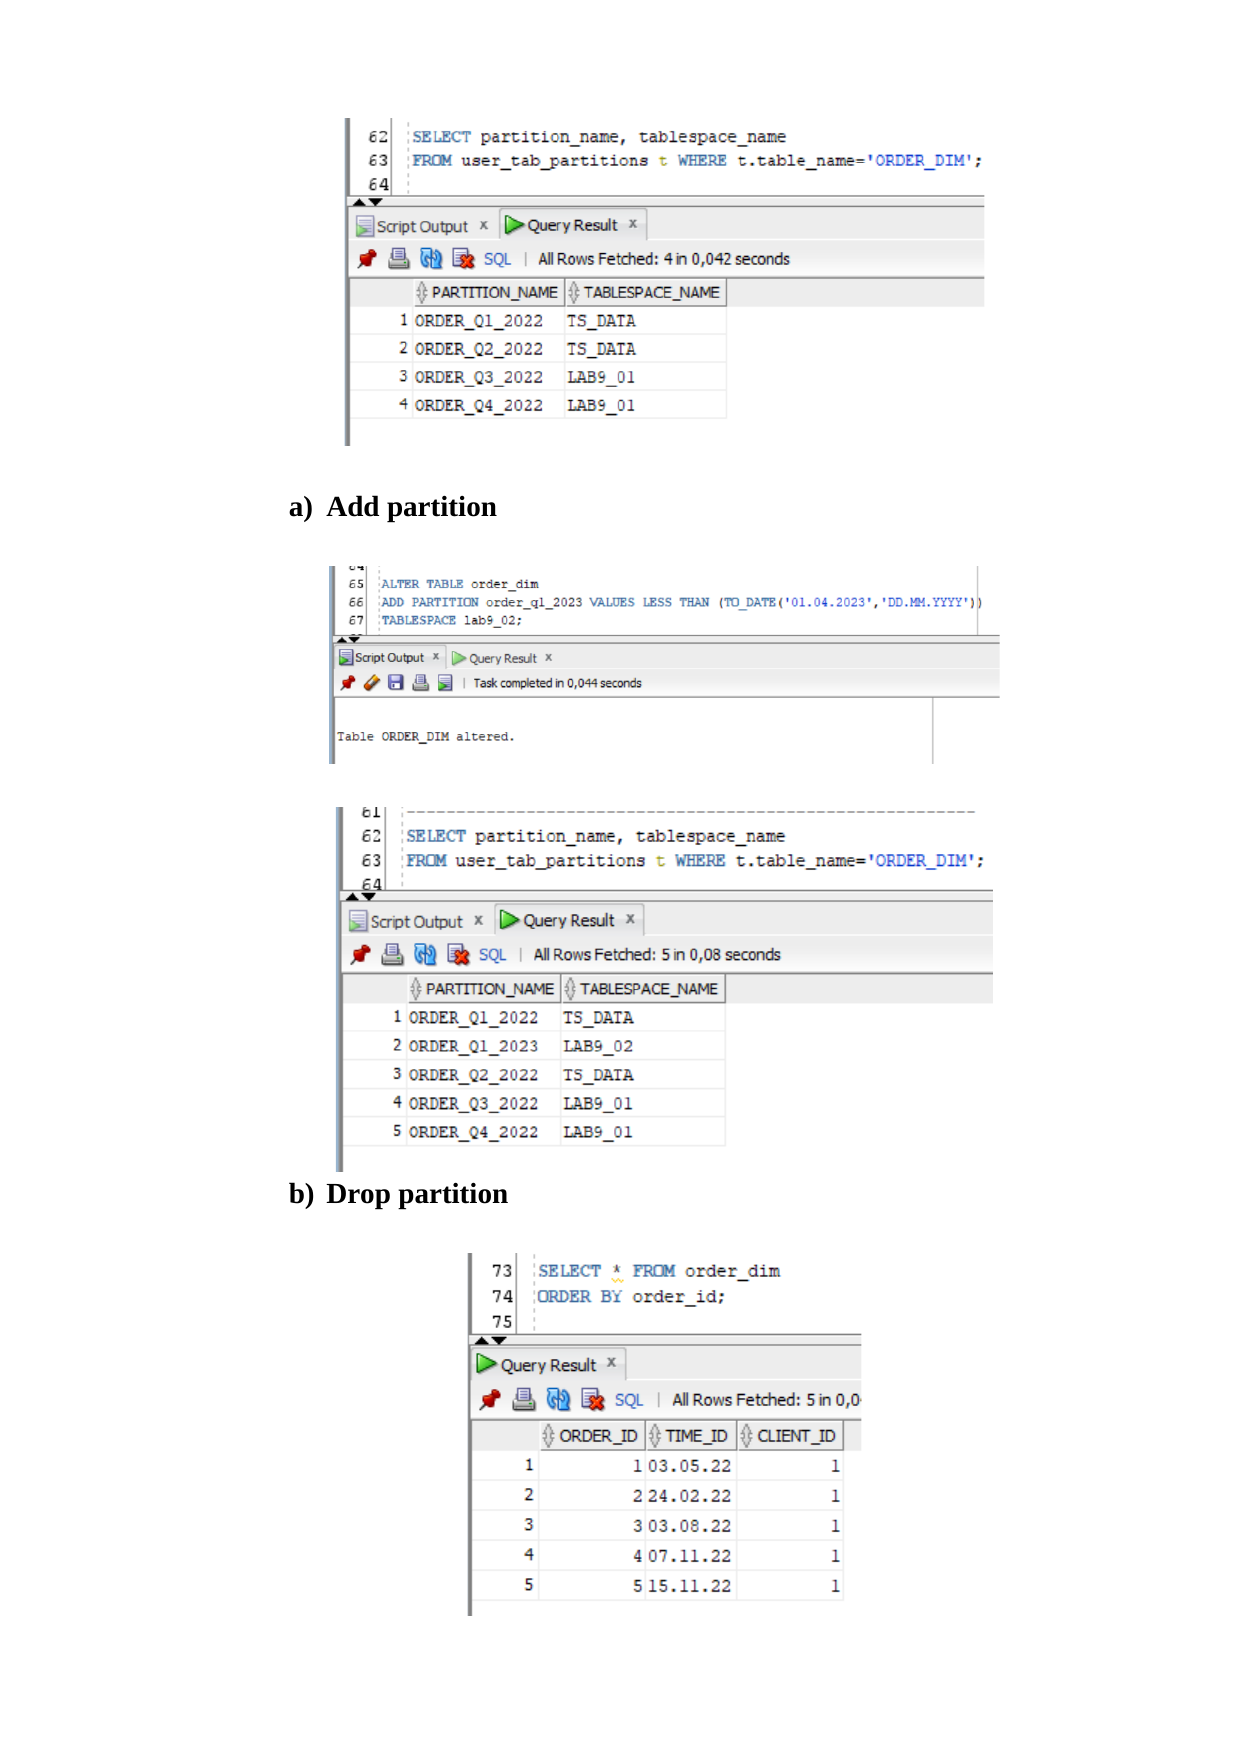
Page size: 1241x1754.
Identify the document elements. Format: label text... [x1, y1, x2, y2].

picture [335, 807, 993, 1172]
picture [329, 566, 1000, 764]
list Add partition [288, 489, 1152, 523]
picture [467, 1253, 862, 1616]
list Drop partition [288, 1176, 1152, 1210]
picture [344, 118, 985, 446]
